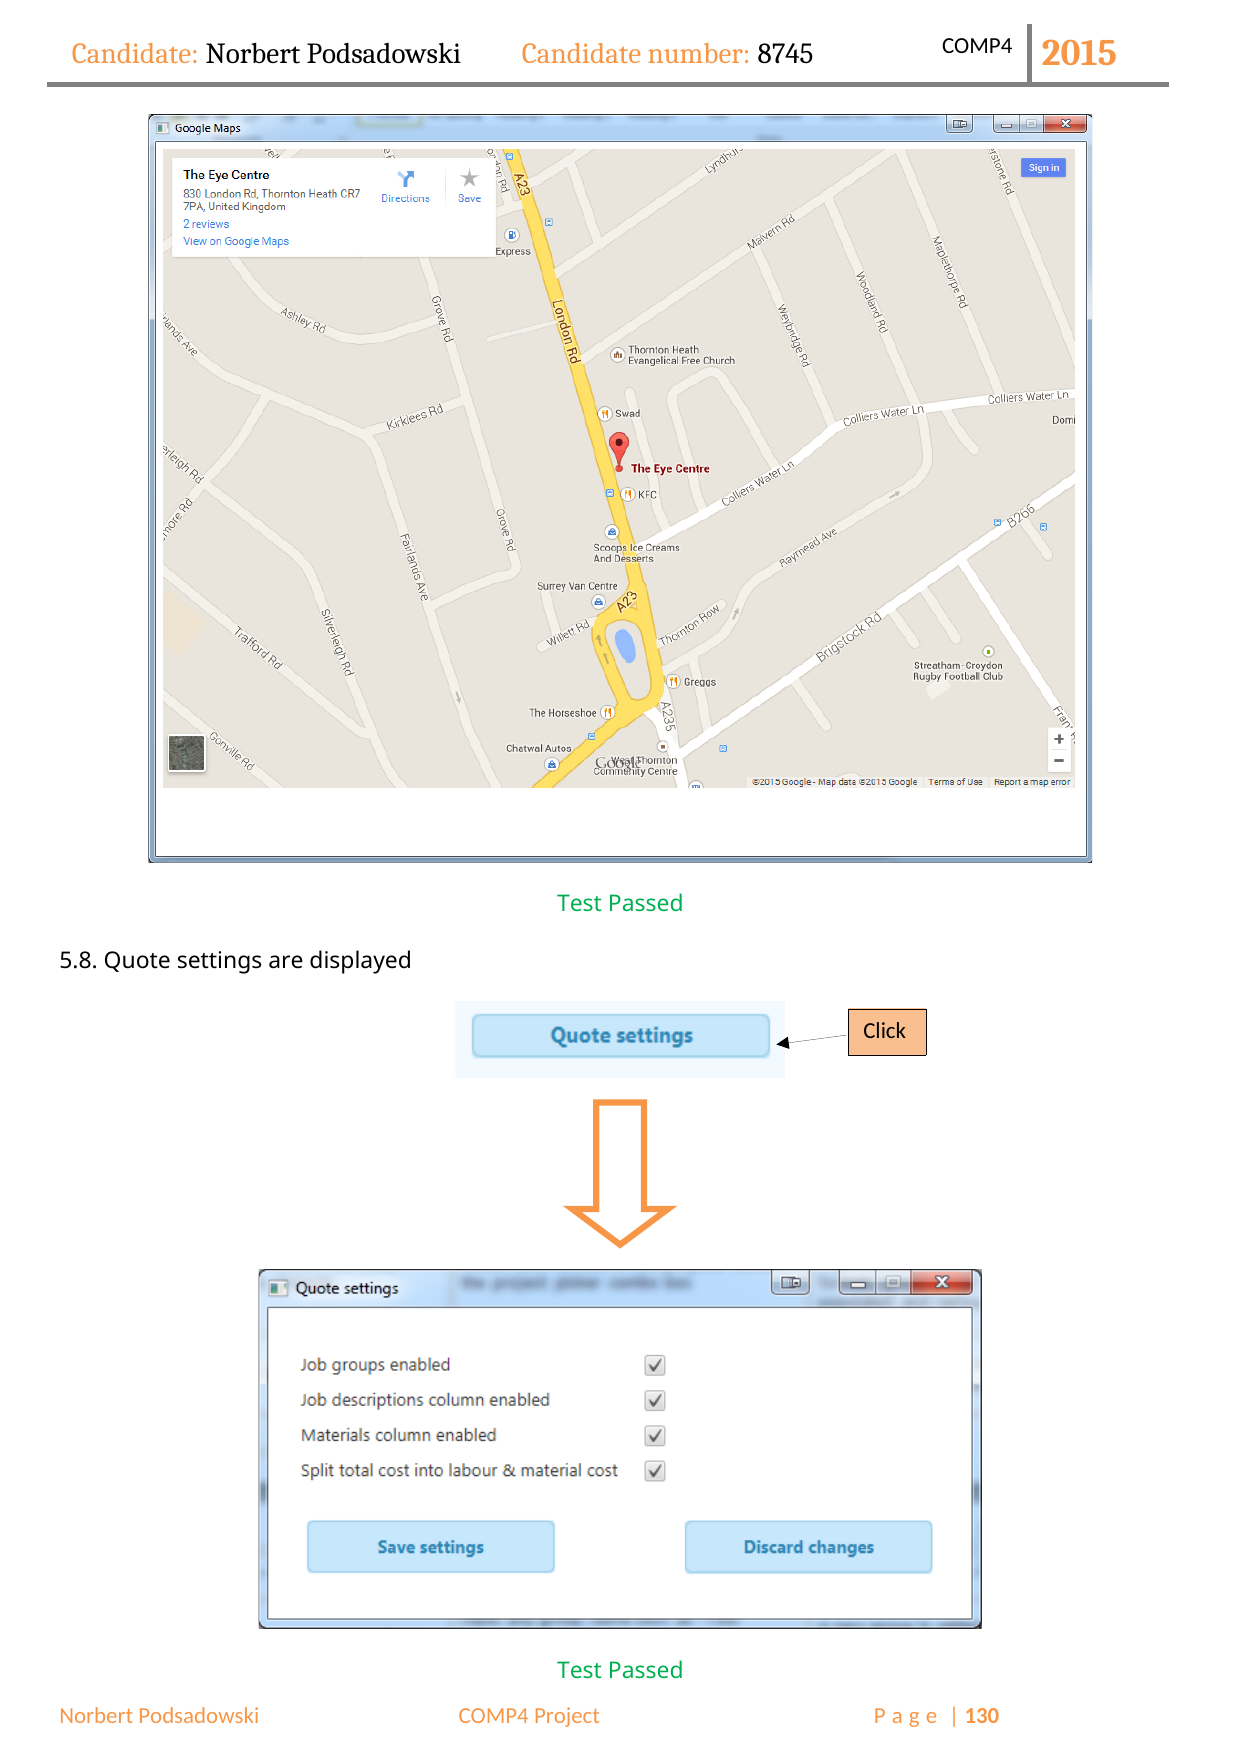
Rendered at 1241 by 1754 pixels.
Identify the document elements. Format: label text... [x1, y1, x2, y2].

picture [455, 1001, 785, 1078]
text Test Passed [59, 1654, 1181, 1685]
picture [258, 1269, 982, 1629]
picture [148, 114, 1093, 863]
text 5.8. Quote settings are displayed [59, 944, 1181, 975]
text Test Passed [59, 887, 1181, 919]
